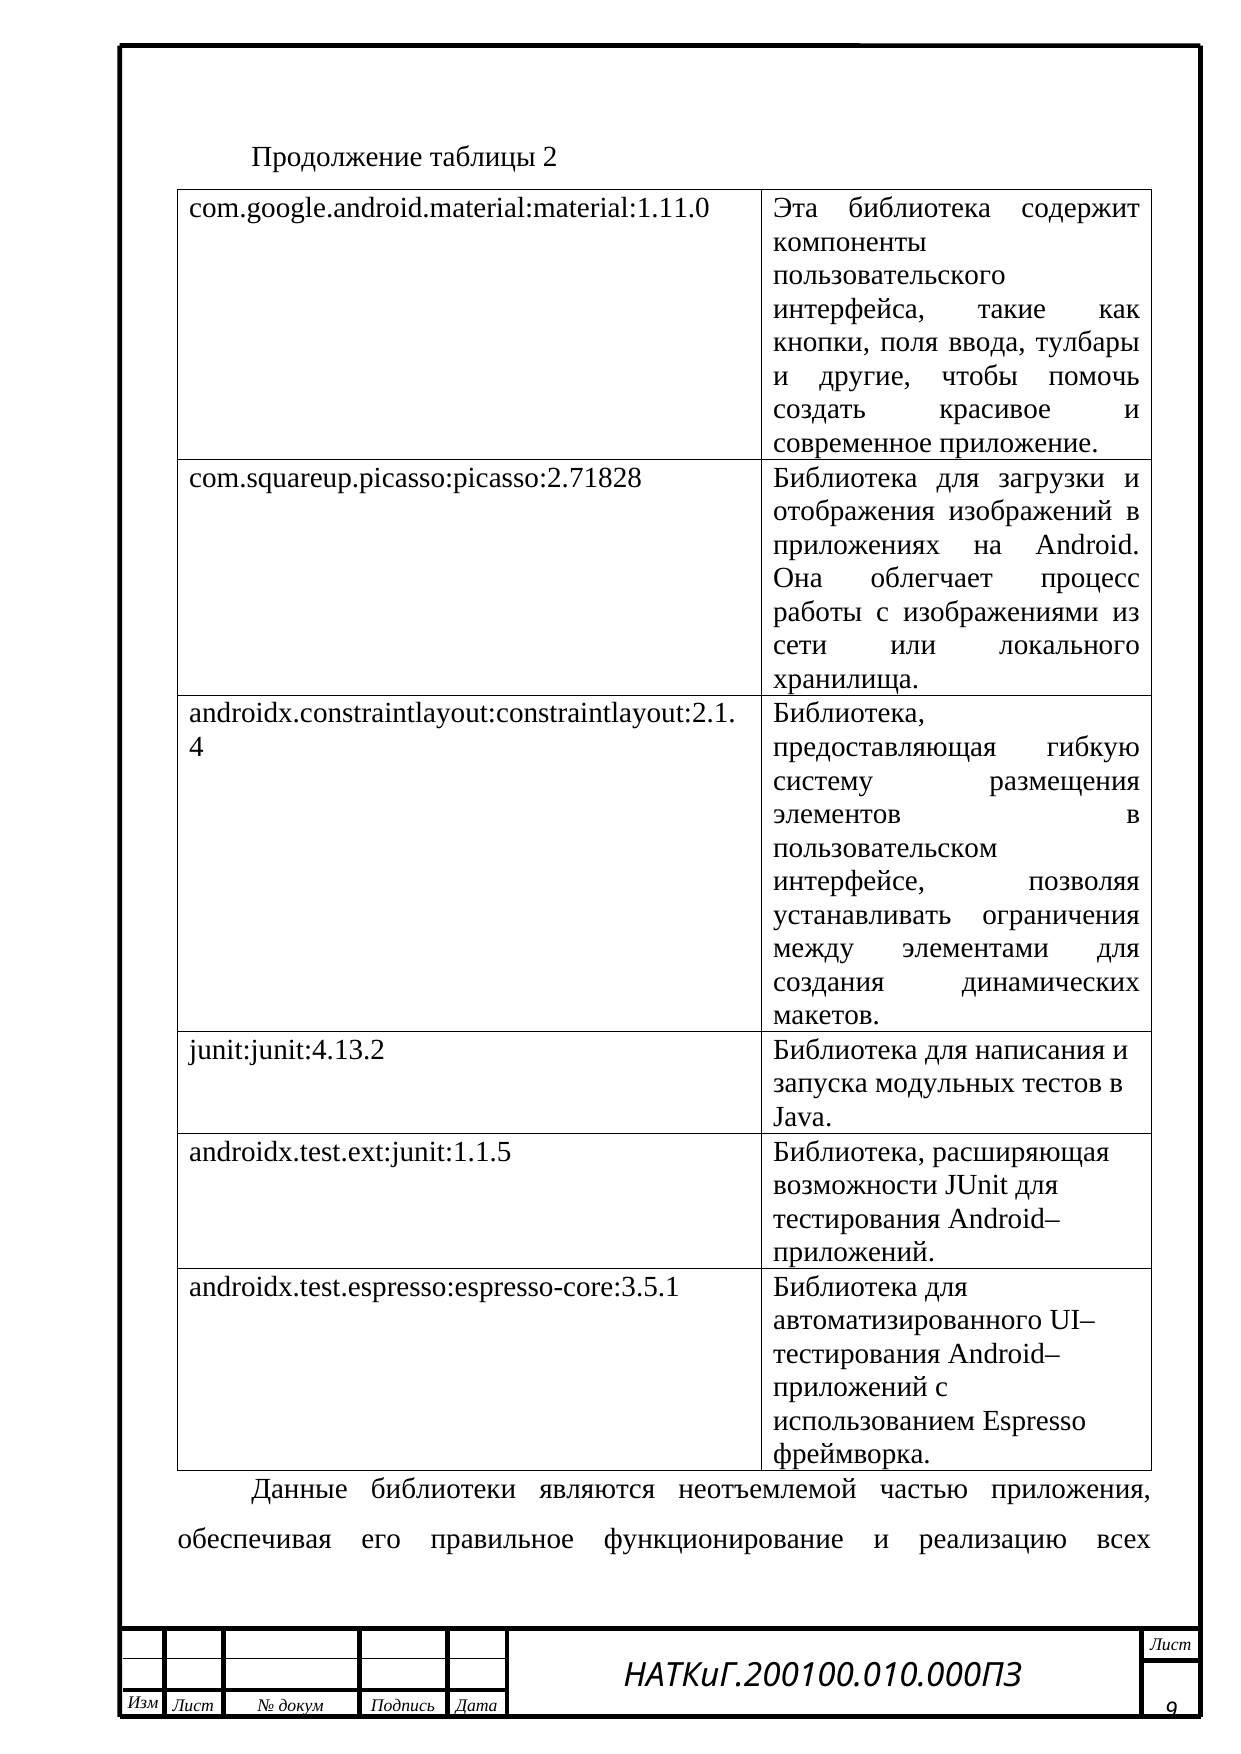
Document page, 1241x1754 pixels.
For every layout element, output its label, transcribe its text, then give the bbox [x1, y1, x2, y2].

table_cell Библиотека, расширяющая возможности JUnit для тестирования Android–приложений. [762, 1134, 1151, 1268]
table_cell Библиотека для автоматизированного UI–тестирования Android–приложений с использованием Espresso фреймворка. [762, 1269, 1151, 1470]
table_cell Библиотека, предоставляющая гибкую систему размещения элементов в пользовательском интерфейсе, позволяя устанавливать ограничения между элементами для создания динамических макетов. [762, 696, 1151, 1031]
table_header com.google.android.material:material:1.11.0 [178, 190, 761, 459]
table_cell junit:junit:4.13.2 [178, 1032, 761, 1133]
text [177, 1471, 1152, 1555]
table_cell androidx.constraintlayout:constraintlayout:2.1.4 [178, 696, 761, 1031]
table_cell Библиотека для загрузки и отображения изображений в приложениях на Android. Она облегчает процесс работы с изображениями из сети или локального хранилища. [762, 460, 1151, 694]
table_cell Библиотека для написания и запуска модульных тестов в Java. [762, 1032, 1151, 1133]
table_cell com.squareup.picasso:picasso:2.71828 [178, 460, 761, 694]
table_cell androidx.test.espresso:espresso-core:3.5.1 [178, 1269, 761, 1470]
table_header Эта библиотека содержит компоненты пользовательского интерфейса, такие как кнопки, поля ввода, тулбары и другие, чтобы помочь создать красивое и современное приложение. [762, 190, 1151, 459]
table_cell androidx.test.ext:junit:1.1.5 [178, 1134, 761, 1268]
text Продолжение таблицы 2 [177, 139, 1152, 172]
